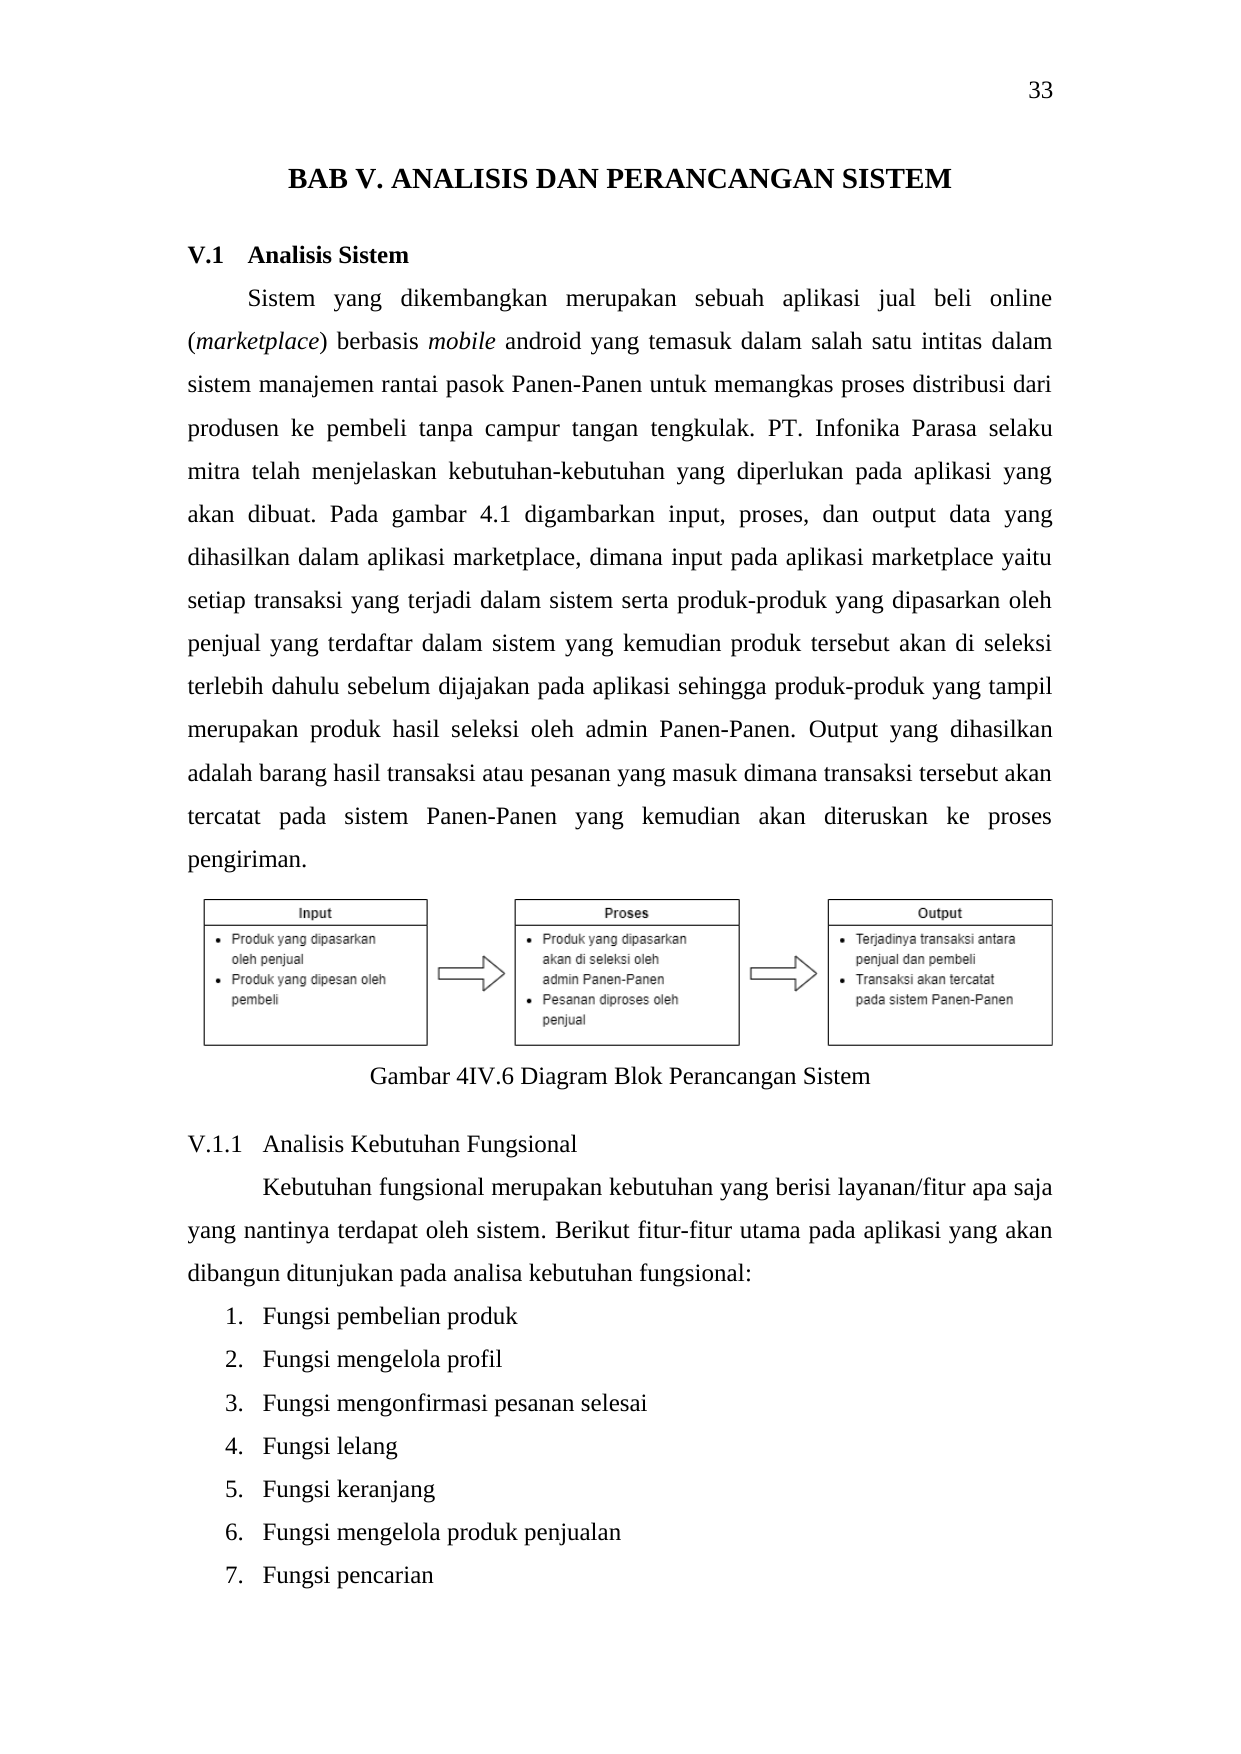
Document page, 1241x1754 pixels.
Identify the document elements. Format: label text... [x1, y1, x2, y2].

list Fungsi mengelola produk penjualan [225, 1517, 1053, 1546]
subtitle Analisis dan Perancangan Sistem [187, 161, 1053, 195]
list Fungsi pembelian produk [225, 1301, 1053, 1330]
picture [187, 899, 1053, 1047]
text Kebutuhan fungsional merupakan kebutuhan yang berisi layanan/fitur apa saja yang nantinya terdapat oleh sistem. Berikut fitur-fitur utama pada aplikasi yang akan dibangun ditunjukan pada analisa kebutuhan fungsional: [187, 1172, 1053, 1287]
list Fungsi mengelola profil [225, 1344, 1053, 1373]
list Fungsi pencarian [225, 1560, 1053, 1589]
text Sistem yang dikembangkan merupakan sebuah aplikasi jual beli online (marketplace) berbasis mobile android yang temasuk dalam salah satu intitas dalam sistem manajemen rantai pasok Panen-Panen untuk memangkas proses distribusi dari produsen ke pembeli tanpa campur tangan tengkulak. PT. Infonika Parasa selaku mitra telah menjelaskan kebutuhan-kebutuhan yang diperlukan pada aplikasi yang akan dibuat. Pada gambar 4.1 digambarkan input, proses, dan output data yang dihasilkan dalam aplikasi marketplace, dimana input pada aplikasi marketplace yaitu setiap transaksi yang terjadi dalam sistem serta produk-produk yang dipasarkan oleh penjual yang terdaftar dalam sistem yang kemudian produk tersebut akan di seleksi terlebih dahulu sebelum dijajakan pada aplikasi sehingga produk-produk yang tampil merupakan produk hasil seleksi oleh admin Panen-Panen. Output yang dihasilkan adalah barang hasil transaksi atau pesanan yang masuk dimana transaksi tersebut akan tercatat pada sistem Panen-Panen yang kemudian akan diteruskan ke proses pengiriman. [187, 283, 1053, 873]
list Fungsi lelang [225, 1431, 1053, 1459]
subtitle Analisis Sistem [187, 240, 1053, 269]
list Fungsi mengonfirmasi pesanan selesai [225, 1388, 1053, 1416]
list Fungsi keranjang [225, 1474, 1053, 1503]
subtitle Analisis Kebutuhan Fungsional [187, 1129, 1053, 1158]
